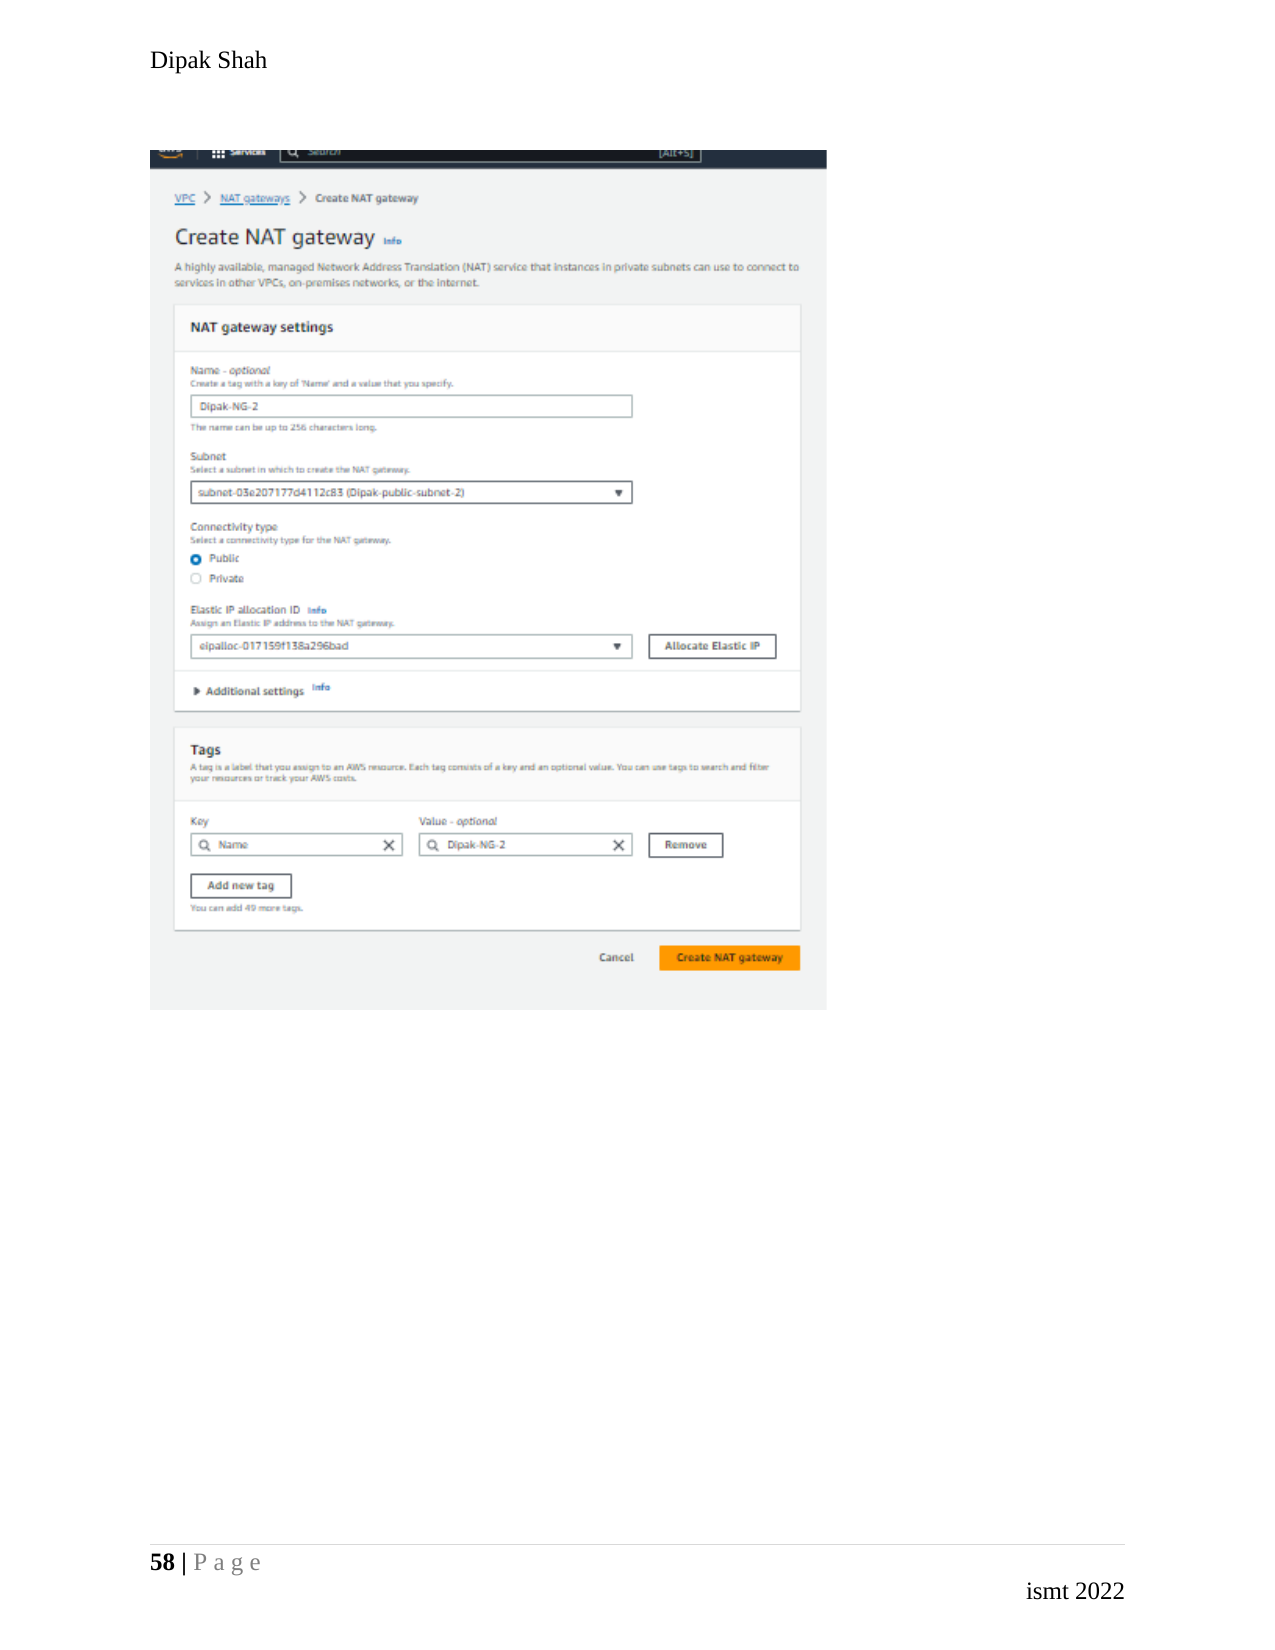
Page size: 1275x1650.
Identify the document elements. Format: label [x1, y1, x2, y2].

picture [150, 150, 827, 1010]
